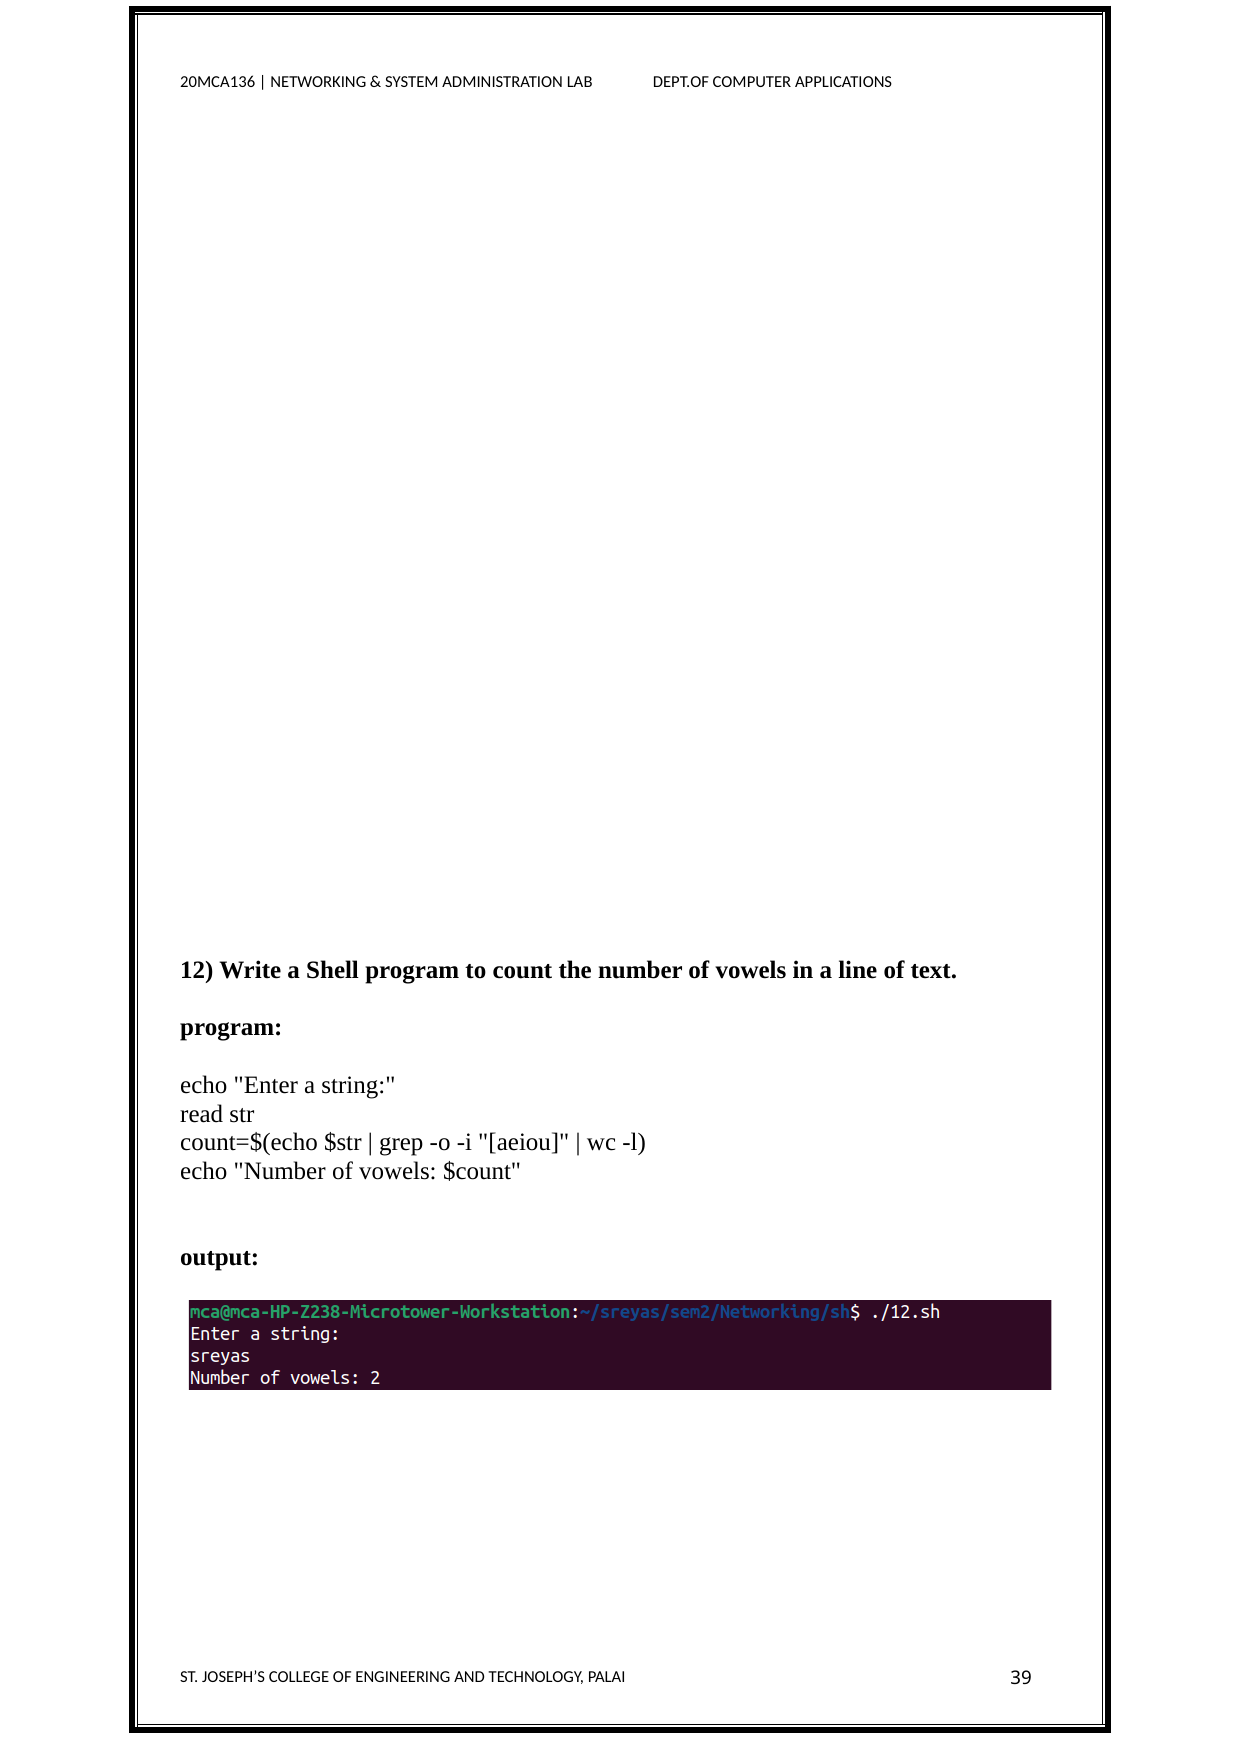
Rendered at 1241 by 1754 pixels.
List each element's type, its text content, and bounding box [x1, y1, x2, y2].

text echo "Number of vowels: $count" [180, 1156, 1060, 1185]
text 12) Write a Shell program to count the number of vowels in a line of text. [180, 955, 1060, 984]
text echo "Enter a string:" [180, 1070, 1060, 1099]
text read str [180, 1099, 1060, 1127]
text count=$(echo $str | grep -o -i "[aeiou]" | wc -l) [180, 1127, 1060, 1156]
text program: [180, 1012, 1060, 1041]
text output: [180, 1242, 1060, 1271]
picture [188, 1300, 1052, 1390]
